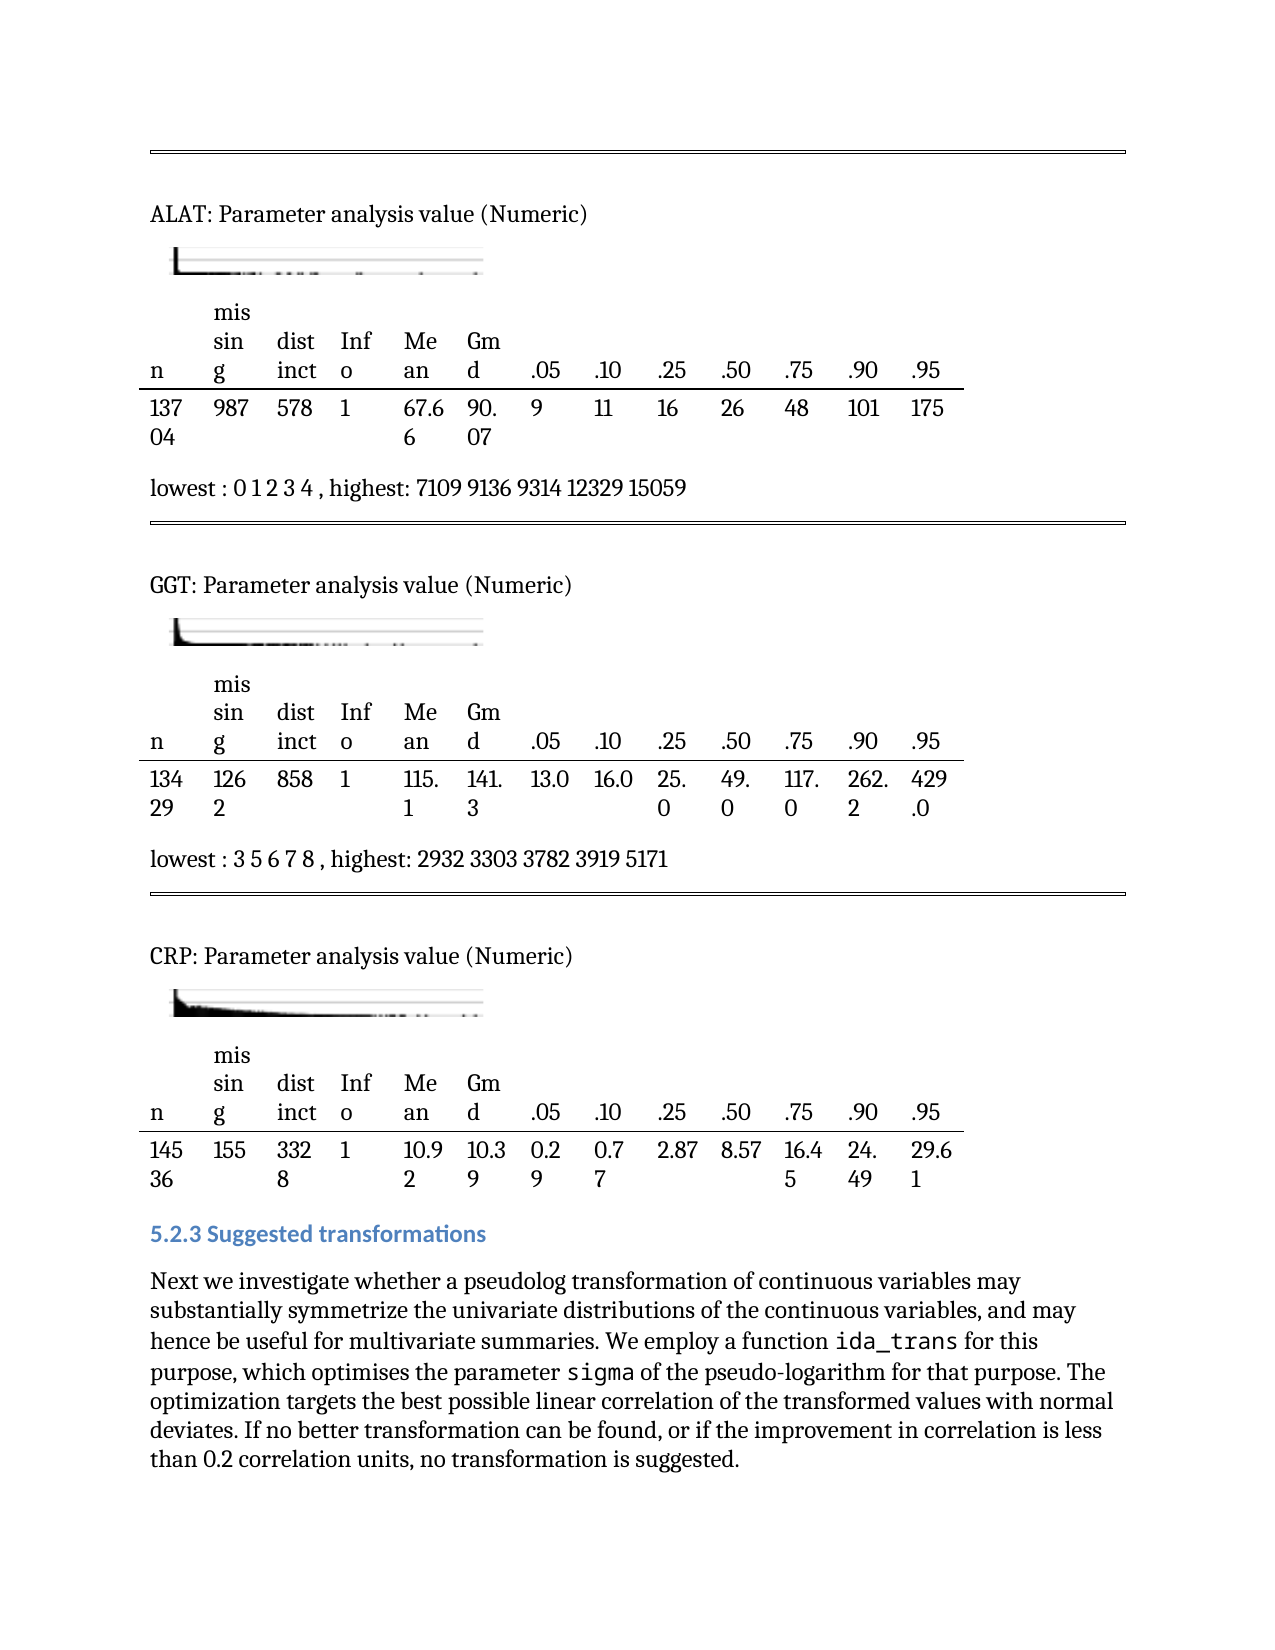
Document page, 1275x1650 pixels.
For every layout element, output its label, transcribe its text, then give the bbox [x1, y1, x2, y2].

table_header .95 [900, 295, 963, 388]
table_cell 10.39 [456, 1132, 519, 1197]
table_cell 429.0 [900, 761, 963, 826]
table_cell 14536 [139, 1132, 202, 1197]
text CRP: Parameter analysis value (Numeric) [150, 942, 1125, 971]
table_cell 9 [519, 390, 583, 455]
table_cell 8.57 [710, 1132, 773, 1197]
table_cell 11 [583, 390, 646, 455]
picture [168, 989, 484, 1017]
table_cell 117.0 [773, 761, 837, 826]
table_header .75 [773, 1037, 837, 1131]
table_cell 26 [710, 390, 773, 455]
table_header missing [202, 1037, 266, 1131]
text GGT: Parameter analysis value (Numeric) [150, 571, 1125, 599]
table_cell 987 [202, 390, 266, 455]
picture [168, 618, 484, 646]
table_header .10 [583, 1037, 646, 1131]
table_header .95 [900, 1037, 963, 1131]
table_header Info [329, 666, 392, 759]
table_cell 115.1 [393, 761, 456, 826]
table_cell 1 [329, 390, 392, 455]
table_header .05 [519, 1037, 583, 1131]
table_cell 1 [329, 1132, 392, 1197]
table_cell 1 [329, 761, 392, 826]
table_cell 16.0 [583, 761, 646, 826]
table_cell 3328 [266, 1132, 329, 1197]
table_header .75 [773, 295, 837, 388]
table_header Info [329, 1037, 392, 1131]
table_cell 24.49 [837, 1132, 900, 1197]
table_header n [139, 666, 202, 759]
text lowest : 0 1 2 3 4 , highest: 7109 9136 9314 12329 15059 [150, 474, 1125, 502]
table_header .25 [646, 295, 709, 388]
table_header distinct [266, 295, 329, 388]
table_header n [139, 295, 202, 388]
table_header distinct [266, 1037, 329, 1131]
table_header Mean [393, 1037, 456, 1131]
table_header .50 [710, 666, 773, 759]
table_cell 16 [646, 390, 709, 455]
table_header .25 [646, 666, 709, 759]
subtitle 5.2.3 Suggested transformations [150, 1218, 1125, 1248]
table_cell 13.0 [519, 761, 583, 826]
table_header Info [329, 295, 392, 388]
table_header Gmd [456, 1037, 519, 1131]
table_header .50 [710, 1037, 773, 1131]
table_cell 49.0 [710, 761, 773, 826]
table_cell 90.07 [456, 390, 519, 455]
table_cell 10.92 [393, 1132, 456, 1197]
table_cell 1262 [202, 761, 266, 826]
table_cell 29.61 [900, 1132, 963, 1197]
text lowest : 3 5 6 7 8 , highest: 2932 3303 3782 3919 5171 [150, 845, 1125, 873]
table_header .90 [837, 295, 900, 388]
table_header .90 [837, 666, 900, 759]
table_header missing [202, 666, 266, 759]
table_cell 0.77 [583, 1132, 646, 1197]
table_cell 48 [773, 390, 837, 455]
table_cell 0.29 [519, 1132, 583, 1197]
table_cell 101 [837, 390, 900, 455]
table_cell 141.3 [456, 761, 519, 826]
table_header .25 [646, 1037, 709, 1131]
table_header .05 [519, 666, 583, 759]
table_cell 13429 [139, 761, 202, 826]
text ALAT: Parameter analysis value (Numeric) [150, 199, 1125, 228]
table_cell 67.66 [393, 390, 456, 455]
table_cell 25.0 [646, 761, 709, 826]
table_header .90 [837, 1037, 900, 1131]
table_header .10 [583, 295, 646, 388]
text Next we investigate whether a pseudolog transformation of continuous variables may substantially symmetrize the univariate distributions of the continuous variables, and may hence be useful for multivariate summaries. We employ a function ida_trans for this purpose, which optimises the parameter sigma of the pseudo-logarithm for that purpose. The optimization targets the best possible linear correlation of the transformed values with normal deviates. If no better transformation can be found, or if the improvement in correlation is less than 0.2 correlation units, no transformation is suggested. [150, 1267, 1125, 1473]
table_header Gmd [456, 295, 519, 388]
table_cell 262.2 [837, 761, 900, 826]
table_header missing [202, 295, 266, 388]
table_cell 175 [900, 390, 963, 455]
table_cell 155 [202, 1132, 266, 1197]
table_cell 2.87 [646, 1132, 709, 1197]
table_cell 16.45 [773, 1132, 837, 1197]
picture [168, 247, 484, 275]
table_cell 578 [266, 390, 329, 455]
table_header .10 [583, 666, 646, 759]
table_header Gmd [456, 666, 519, 759]
table_cell 13704 [139, 390, 202, 455]
table_header .05 [519, 295, 583, 388]
table_header distinct [266, 666, 329, 759]
table_cell 858 [266, 761, 329, 826]
table_header Mean [393, 666, 456, 759]
table_header Mean [393, 295, 456, 388]
table_header .50 [710, 295, 773, 388]
table_header .75 [773, 666, 837, 759]
table_header n [139, 1037, 202, 1131]
table_header .95 [900, 666, 963, 759]
